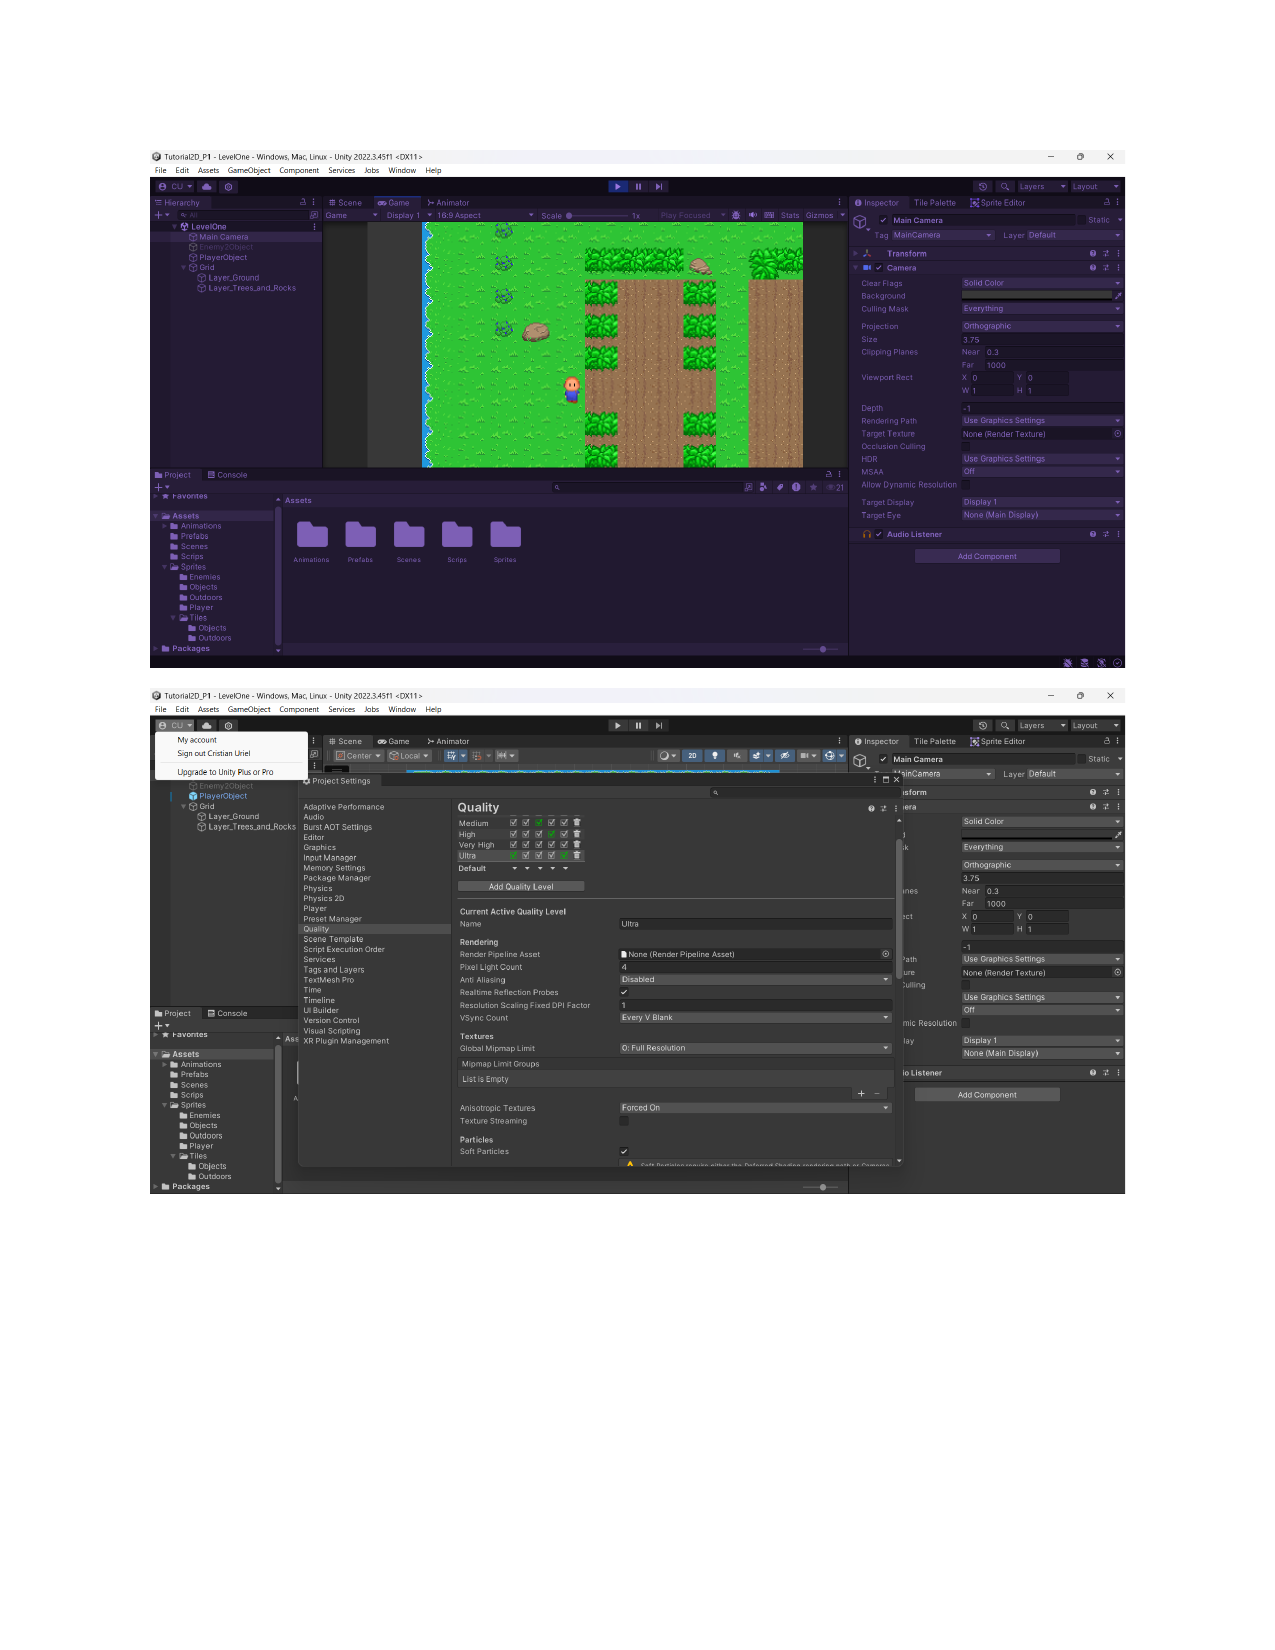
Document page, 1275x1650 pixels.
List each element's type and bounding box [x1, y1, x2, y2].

picture [150, 150, 1125, 668]
picture [150, 688, 1125, 1194]
